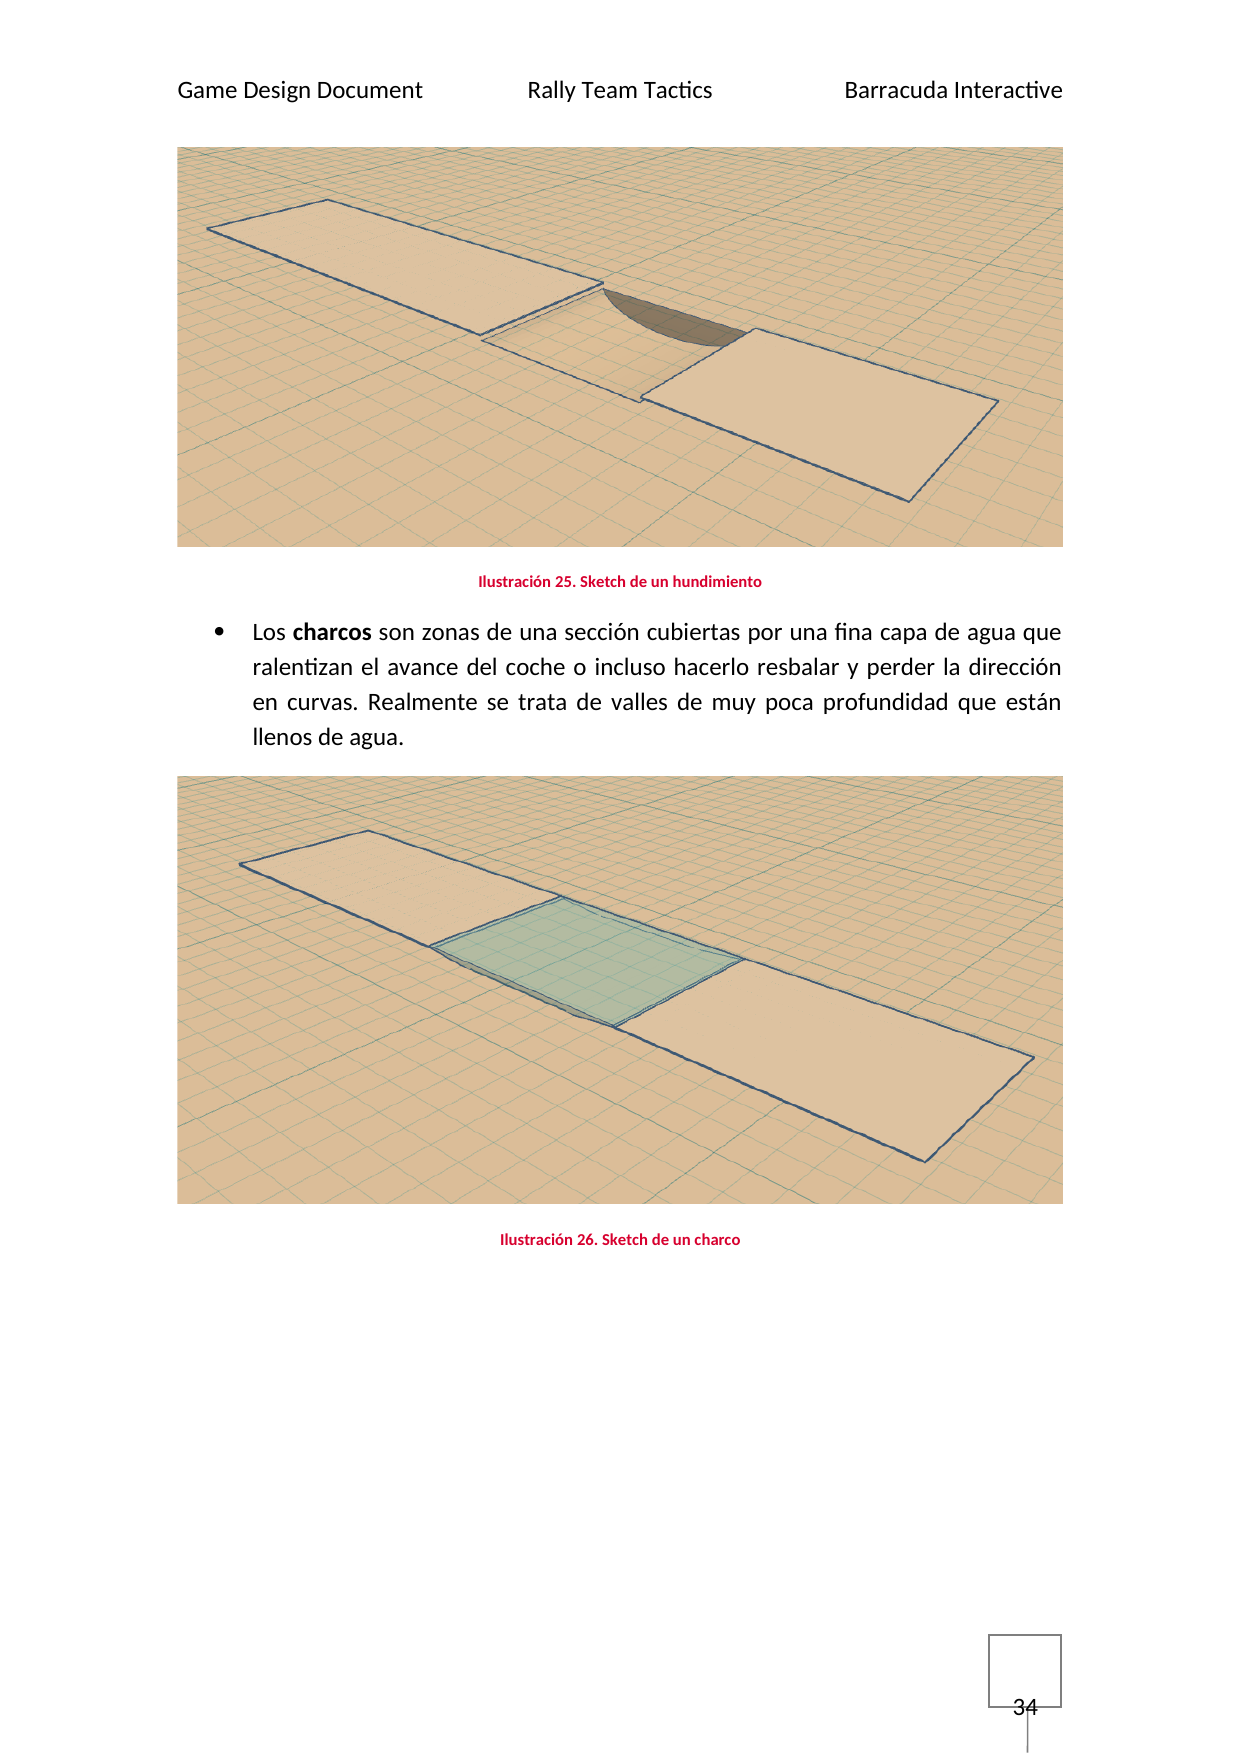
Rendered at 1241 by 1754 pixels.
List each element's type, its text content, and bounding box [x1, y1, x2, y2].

text Ilustración 25. Sketch de un hundimiento [177, 572, 1063, 592]
picture [177, 776, 1063, 1204]
text Ilustración 26. Sketch de un charco [177, 1229, 1063, 1249]
picture [177, 147, 1063, 547]
list Los charcos son zonas de una sección cubiertas por una fina capa de agua que ralentizan el avance del coche o incluso hacerlo resbalar y perder la dirección en curvas. Realmente se trata de valles de muy poca profundidad que están llenos de agua. [215, 616, 1063, 751]
